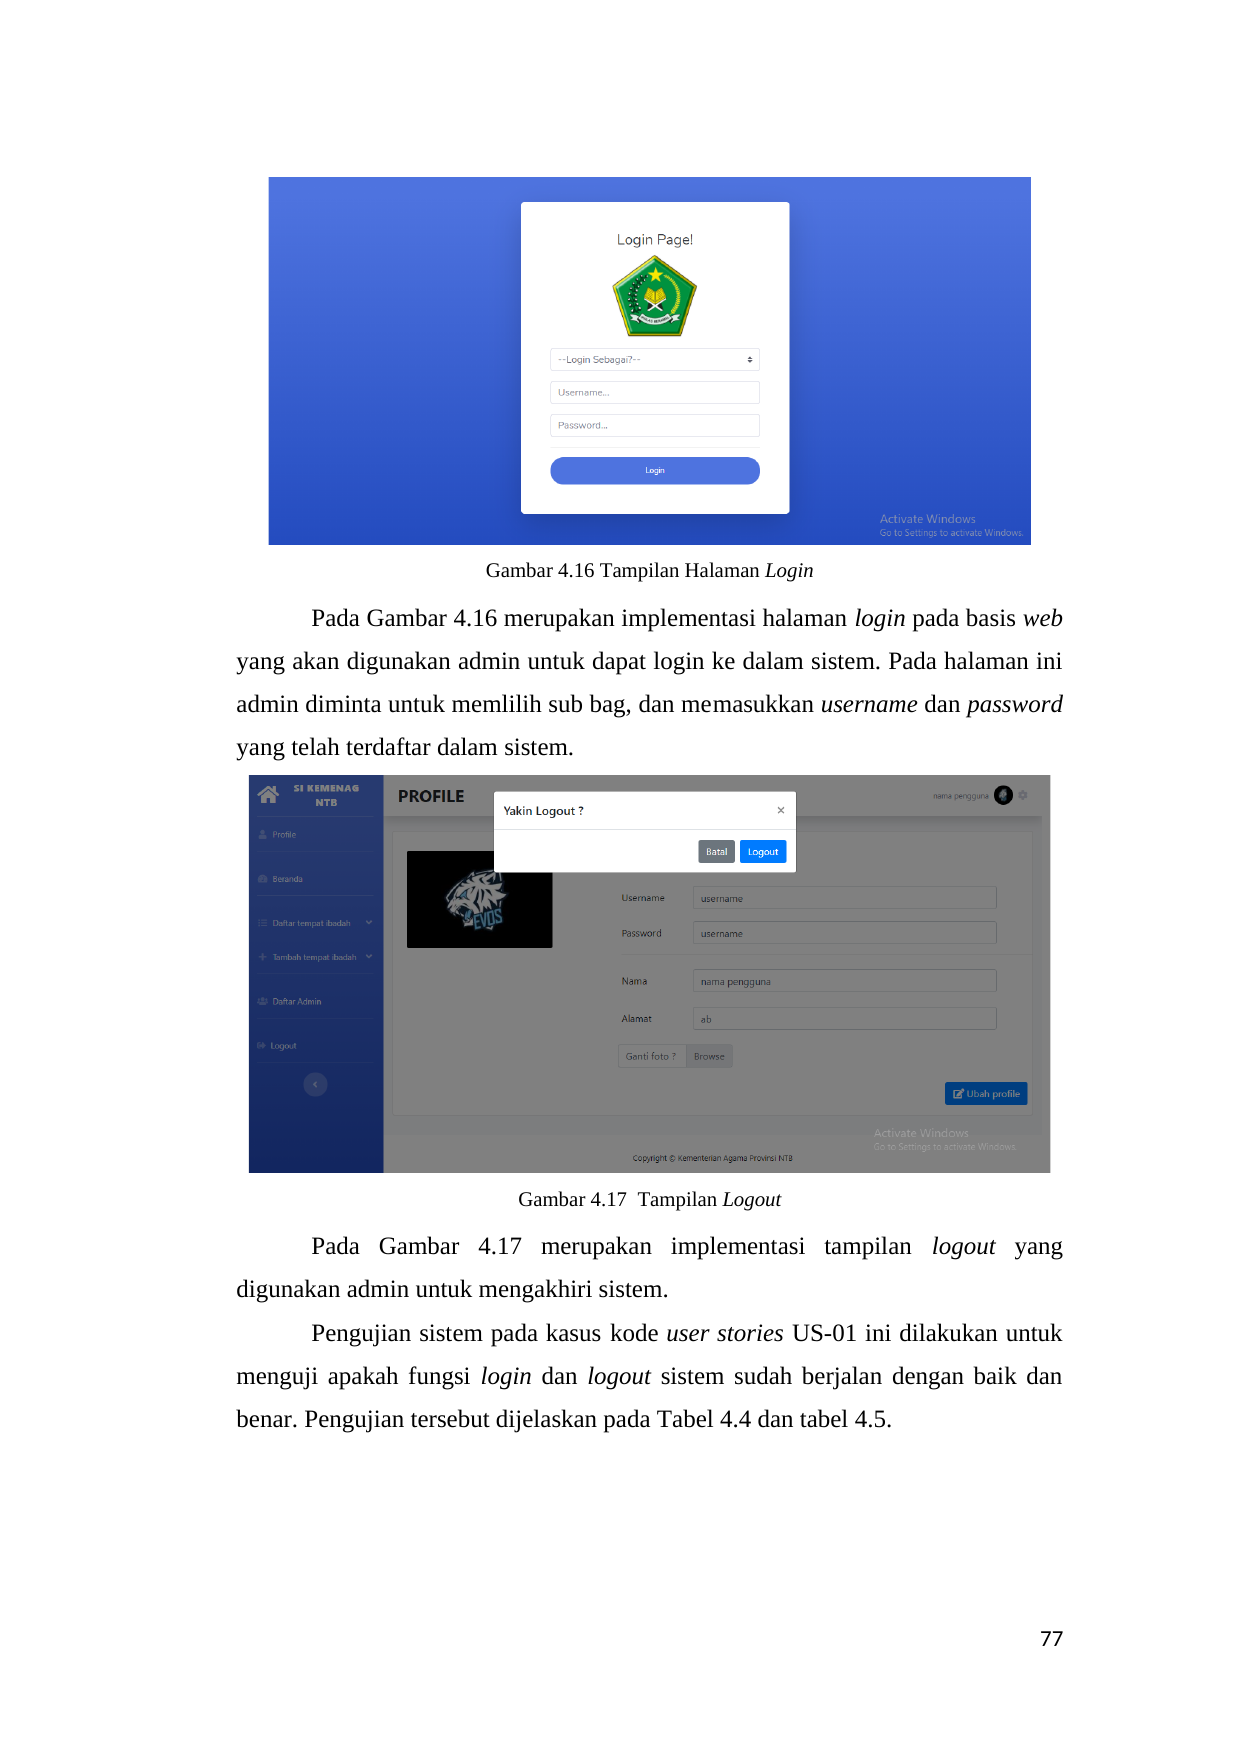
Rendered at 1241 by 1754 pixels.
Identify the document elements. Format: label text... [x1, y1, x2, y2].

text Pada Gambar 4.16 merupakan implementasi halaman login pada basis web yang akan digunakan admin untuk dapat login ke dalam sistem. Pada halaman ini admin diminta untuk memlilih sub bag, dan memasukkan username dan password yang telah terdaftar dalam sistem. [236, 603, 1063, 761]
list Pengujian sistem pada kasus kode user stories US-01 ini dilakukan untuk menguji apakah fungsi login dan logout sistem sudah berjalan dengan baik dan benar. Pengujian tersebut dijelaskan pada Tabel 4.4 dan tabel 4.5. [236, 1318, 1063, 1433]
text Gambar 4.17 Tampilan Logout [236, 1186, 1063, 1211]
text Gambar 4.16 Tampilan Halaman Login [236, 558, 1063, 582]
picture [268, 177, 1031, 545]
picture [248, 775, 1051, 1173]
list Pada Gambar 4.17 merupakan implementasi tampilan logout yang digunakan admin untuk mengakhiri sistem. [236, 1231, 1063, 1303]
